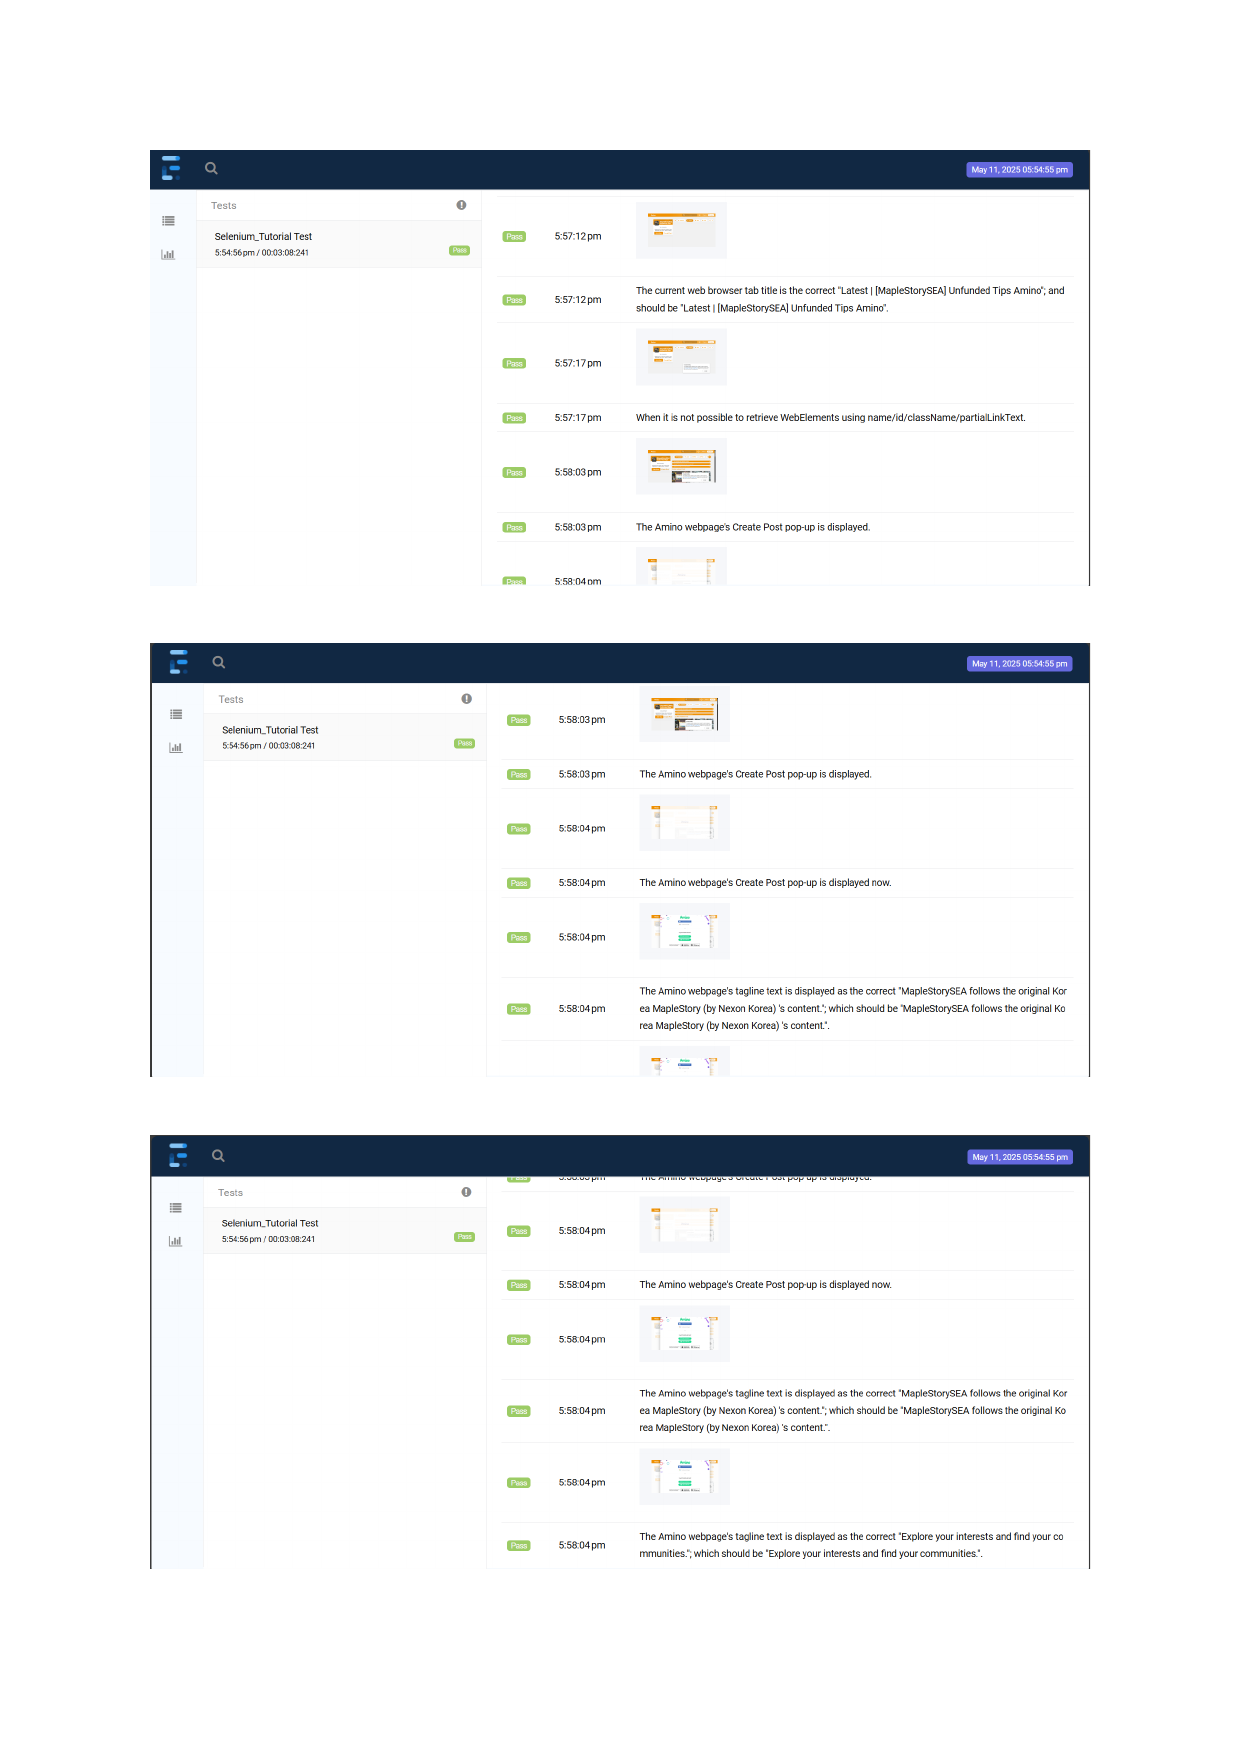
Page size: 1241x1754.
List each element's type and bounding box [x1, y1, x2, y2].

picture [150, 643, 1091, 1077]
picture [150, 1135, 1091, 1569]
picture [150, 150, 1091, 586]
